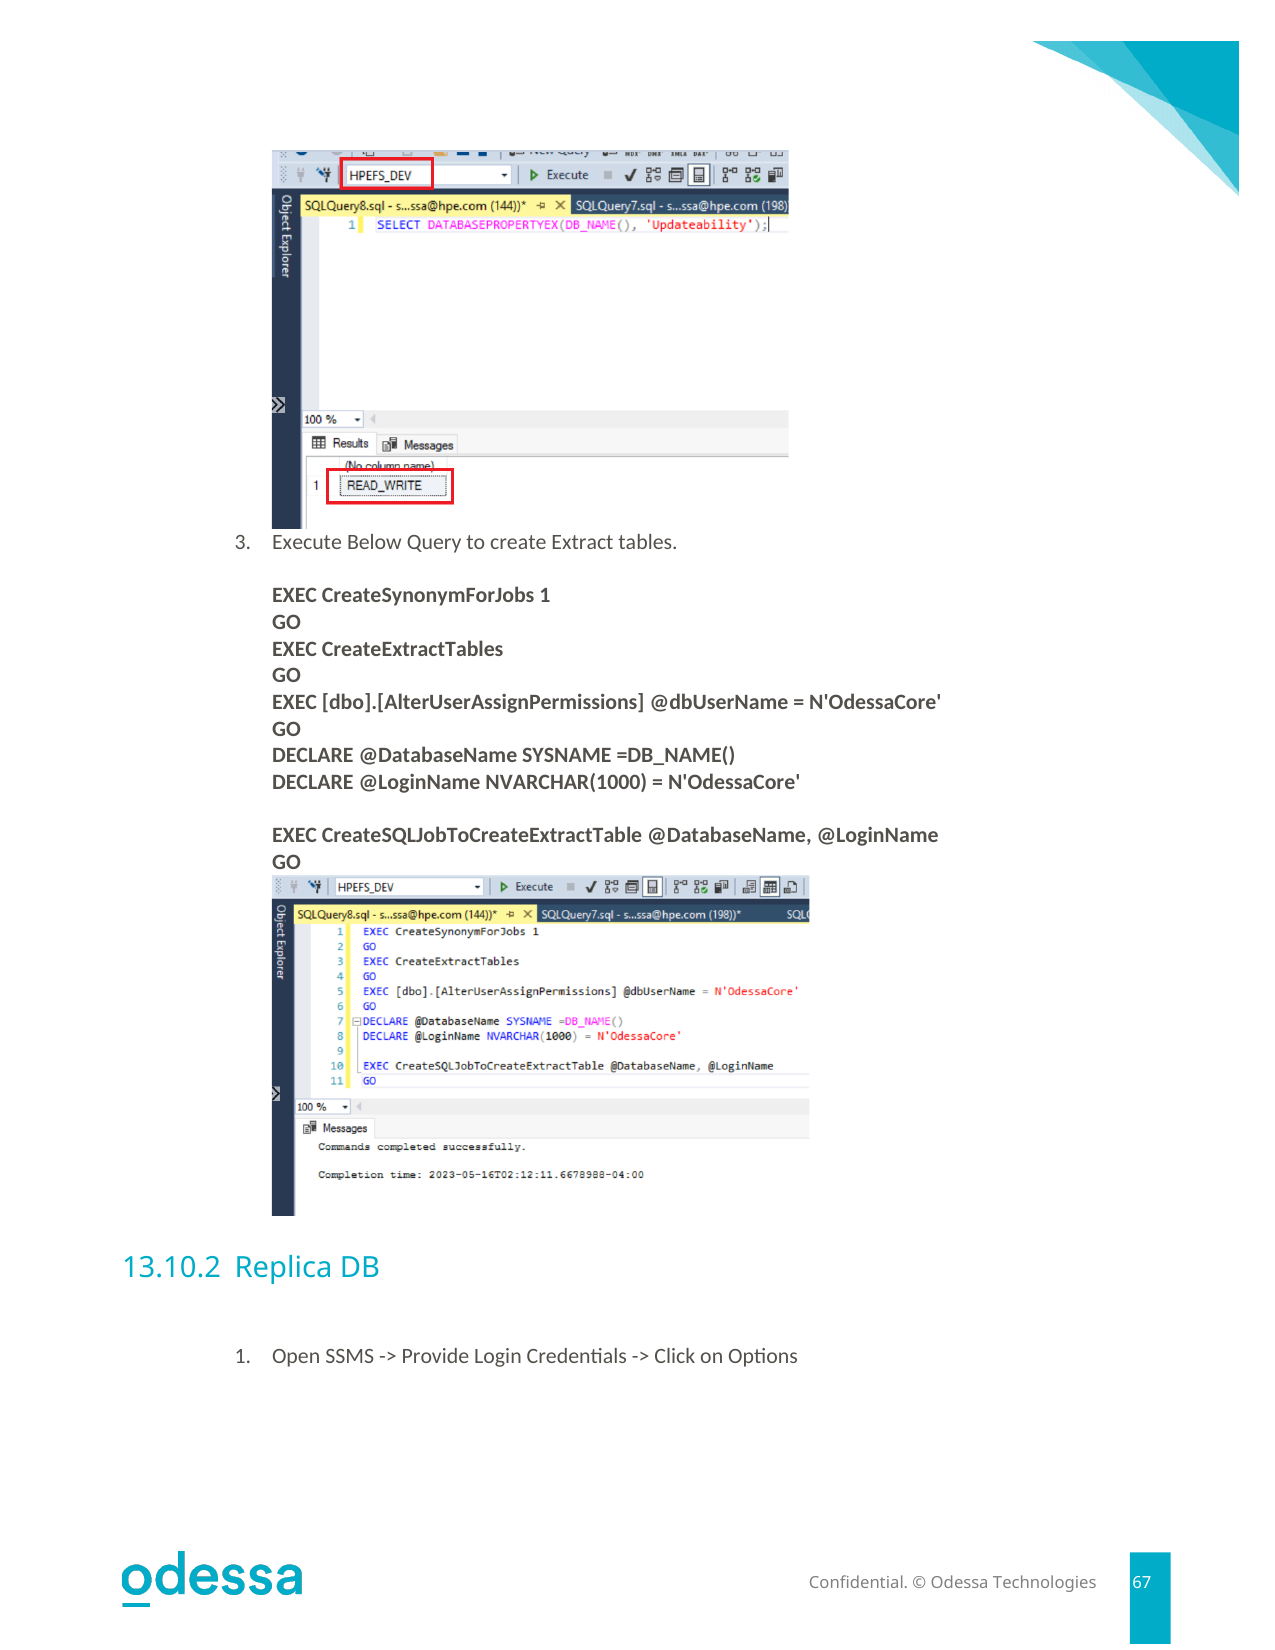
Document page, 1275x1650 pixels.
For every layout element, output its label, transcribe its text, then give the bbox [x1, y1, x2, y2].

list EXEC CreateExtractTables [272, 635, 1155, 662]
list DECLARE @LoginName NVARCHAR(1000) = N'OdessaCore' [272, 768, 1155, 795]
picture [271, 875, 810, 1216]
list DECLARE @DatabaseName SYSNAME =DB_NAME() [272, 742, 1155, 768]
list EXEC [dbo].[AlterUserAssignPermissions] @dbUserName = N'OdessaCore' [272, 688, 1155, 715]
picture [121, 1551, 302, 1607]
list EXEC CreateSynonymForJobs 1 [272, 582, 1155, 608]
subtitle Replica DB [122, 1246, 1155, 1286]
list GO [272, 848, 1155, 875]
list GO [272, 608, 1155, 635]
picture [1029, 41, 1239, 197]
picture [271, 150, 789, 529]
list EXEC CreateSQLJobToCreateExtractTable @DatabaseName, @LoginName [272, 822, 1155, 848]
list Execute Below Query to create Extract tables. [234, 528, 1155, 555]
list Open SSMS -> Provide Login Credentials -> Click on Options [234, 1342, 1155, 1369]
list GO [272, 715, 1155, 742]
list GO [272, 662, 1155, 688]
